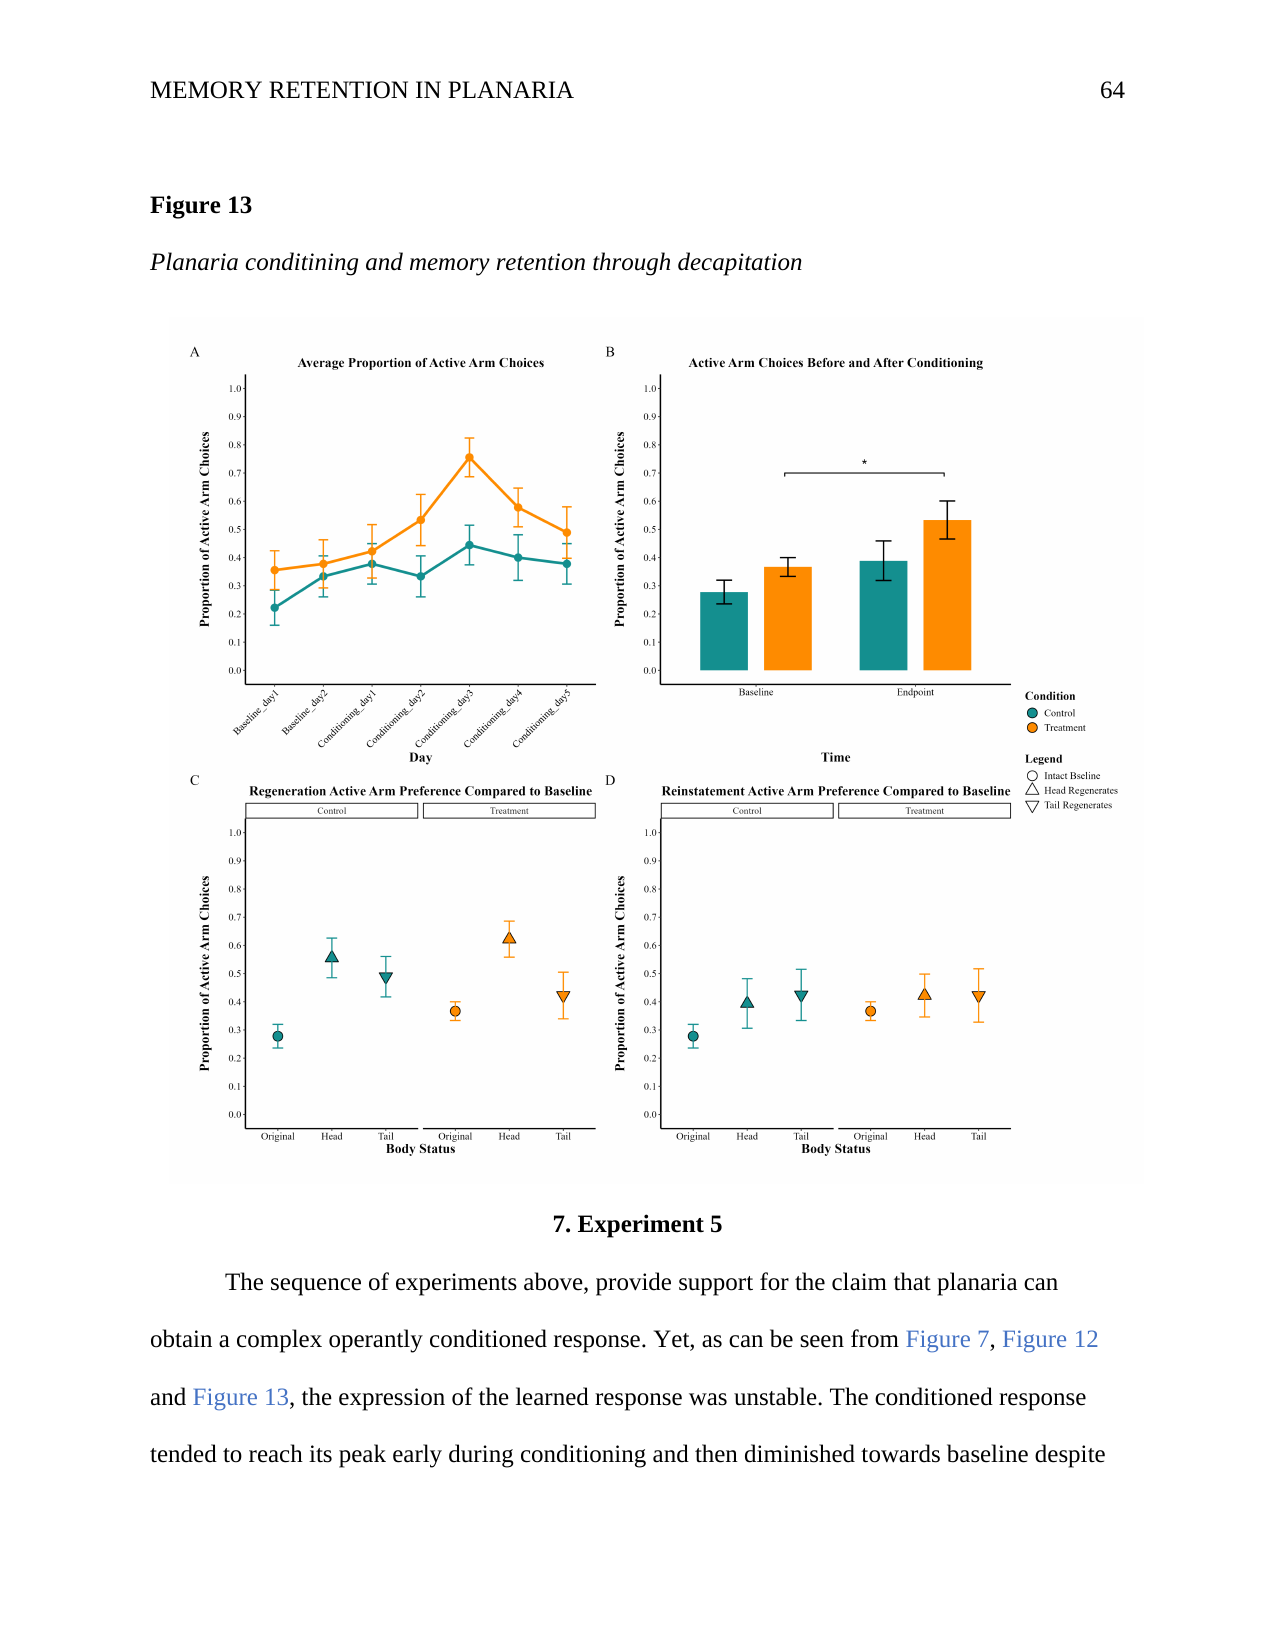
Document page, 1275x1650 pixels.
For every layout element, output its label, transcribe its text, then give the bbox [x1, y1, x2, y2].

subtitle 7. Experiment 5 [150, 1209, 1125, 1238]
text Planaria conditining and memory retention through decapitation [150, 247, 1125, 276]
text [150, 1267, 1125, 1468]
picture [168, 317, 1144, 1184]
title Figure 13 [150, 190, 1125, 219]
